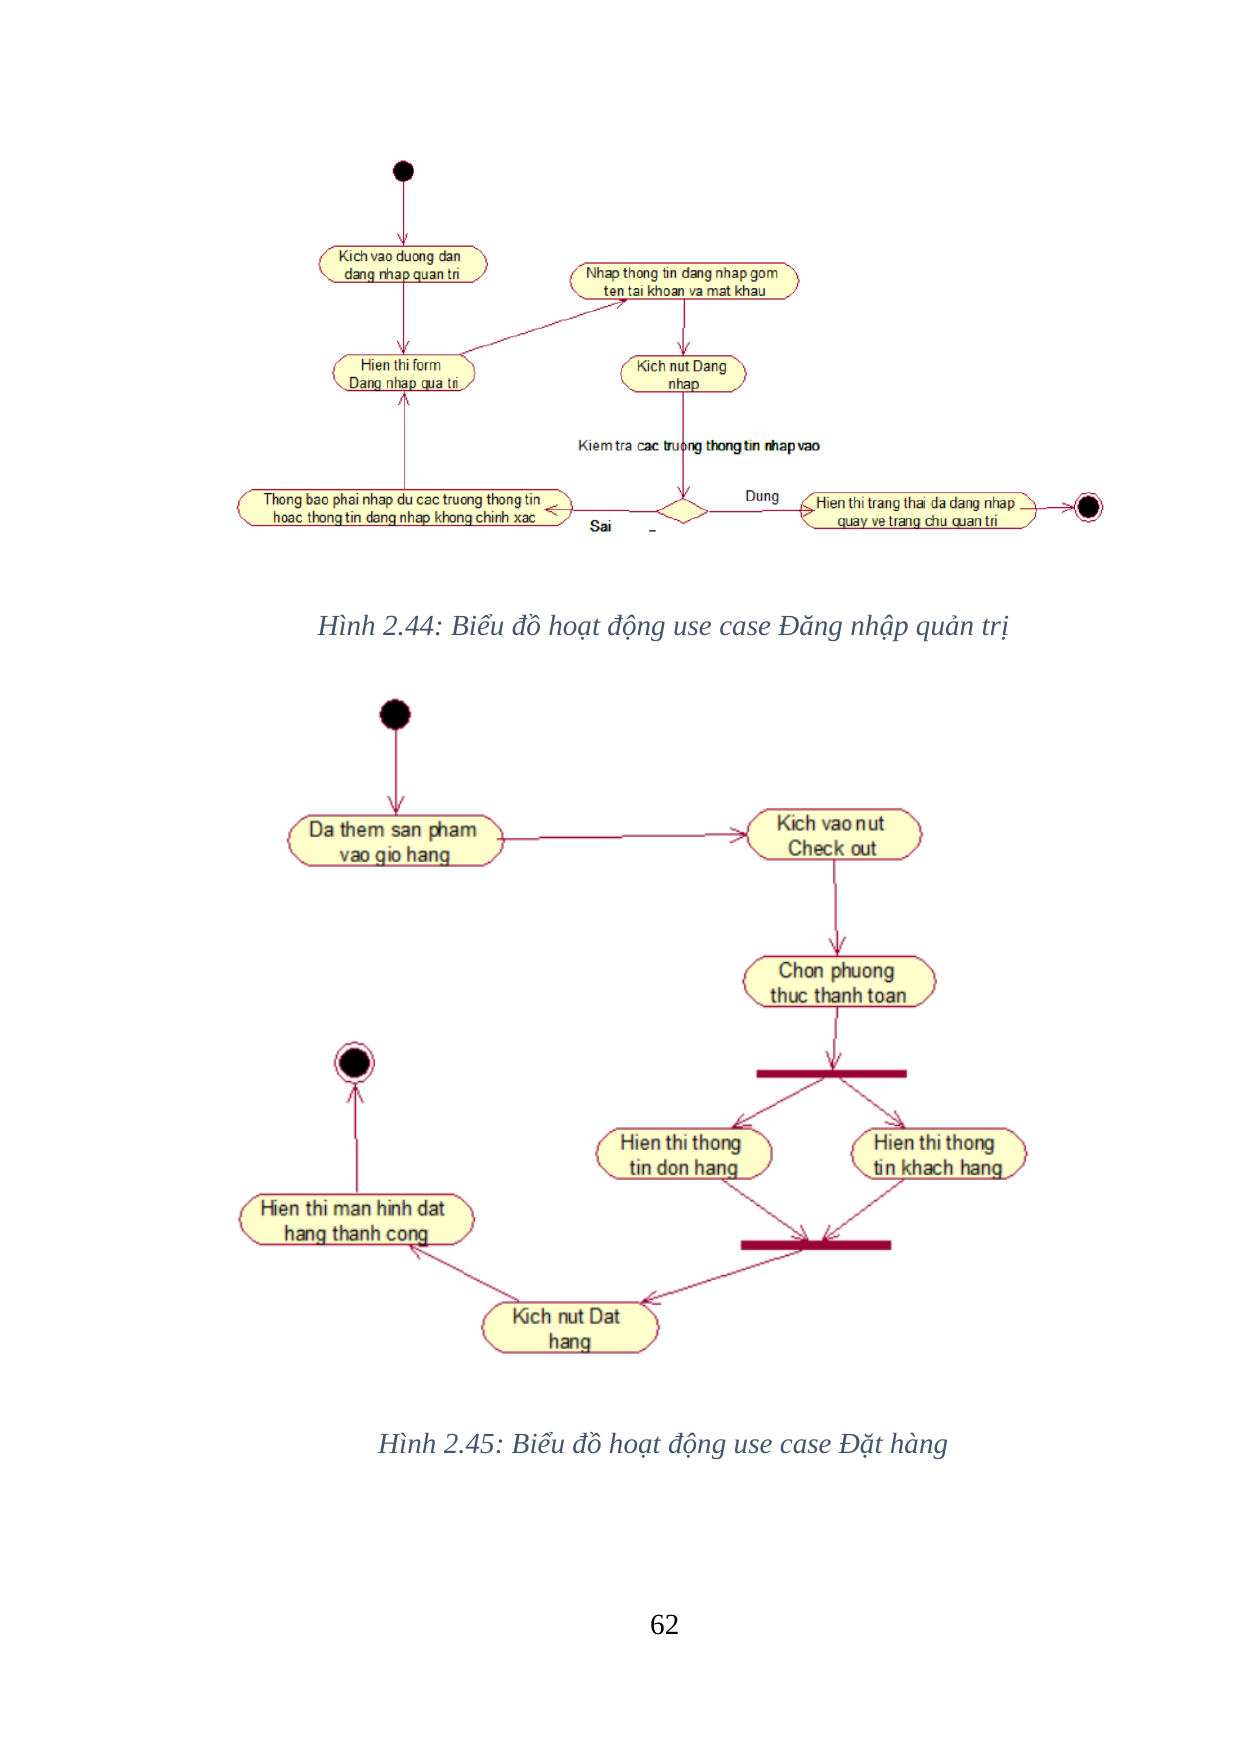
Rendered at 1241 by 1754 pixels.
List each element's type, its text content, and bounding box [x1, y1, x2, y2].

picture [206, 147, 1123, 570]
text Hình 2.44: Biểu đồ hoạt động use case Đăng nhập quản trị [207, 608, 1122, 641]
picture [206, 678, 1056, 1389]
text Hình 2.45: Biểu đồ hoạt động use case Đặt hàng [207, 1426, 1122, 1460]
